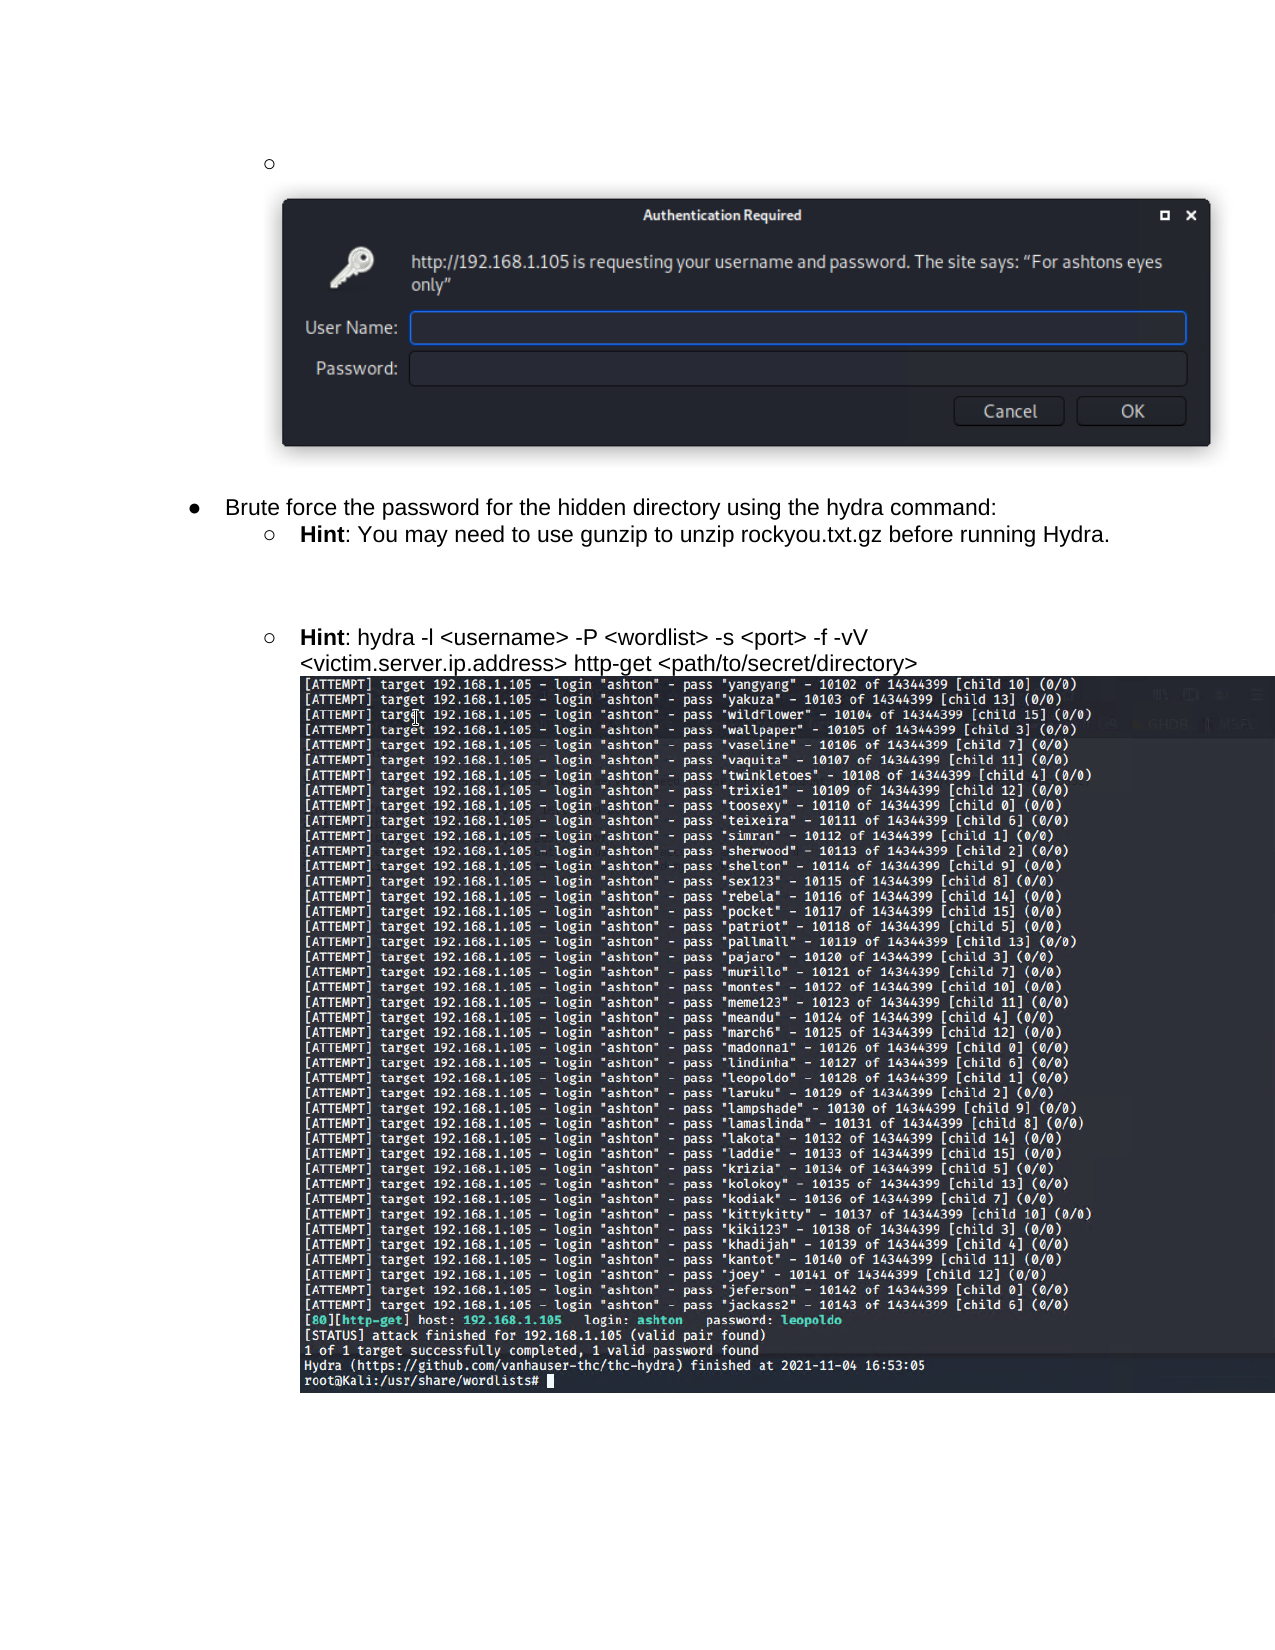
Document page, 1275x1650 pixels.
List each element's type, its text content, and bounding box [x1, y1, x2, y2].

list Brute force the password for the hidden directory using the hydra command: [187, 494, 1125, 521]
picture [300, 676, 1275, 1393]
list Hint: You may need to use gunzip to unzip rockyou.txt.gz before running Hydra. [262, 521, 1125, 547]
picture [262, 176, 1238, 468]
